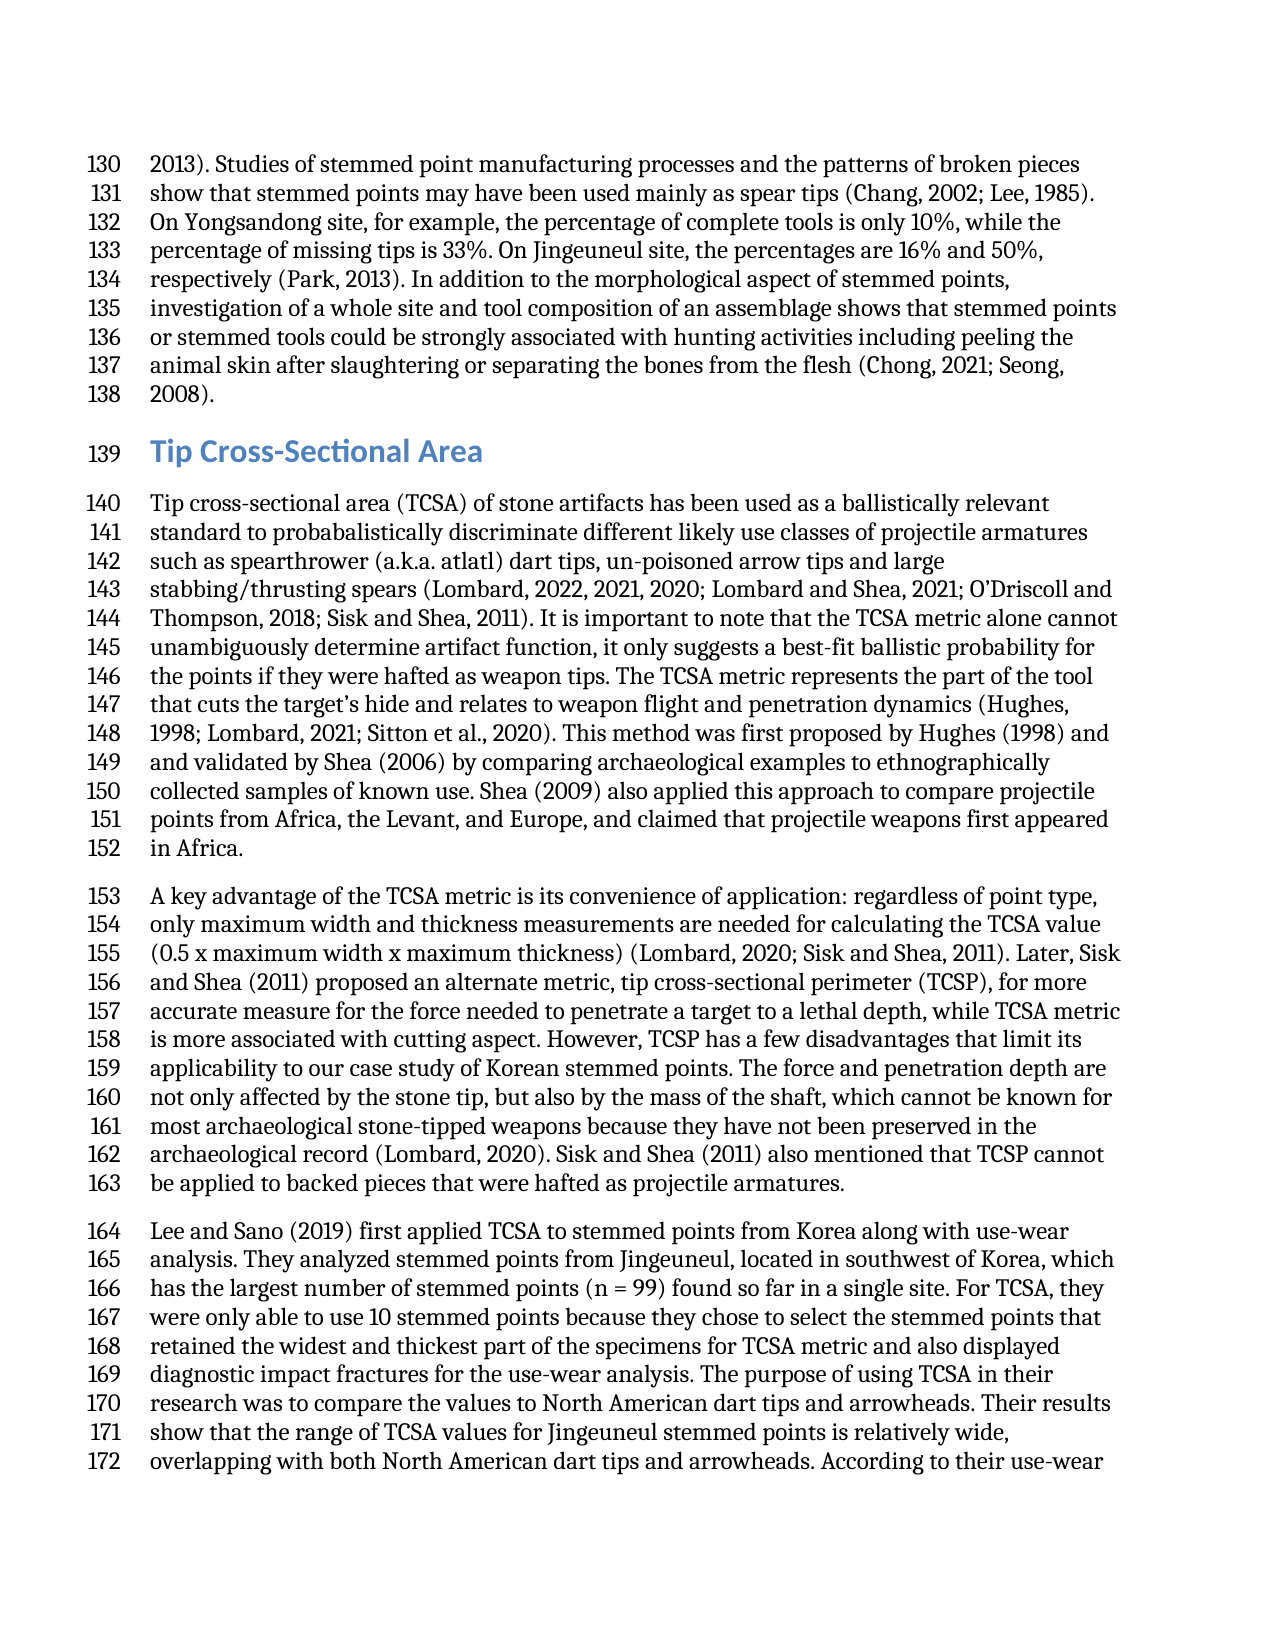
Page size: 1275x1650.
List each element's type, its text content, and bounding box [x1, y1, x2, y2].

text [150, 150, 1125, 409]
subtitle Tip Cross-Sectional Area [150, 429, 1125, 470]
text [150, 1217, 1125, 1475]
text A key advantage of the TCSA metric is its convenience of application: regardless of point type, only maximum width and thickness measurements are needed for calculating the TCSA value (0.5 x maximum width x maximum thickness) (Lombard, 2020; Sisk and Shea, 2011). Later, Sisk and Shea (2011) proposed an alternate metric, tip cross-sectional perimeter (TCSP), for more accurate measure for the force needed to penetrate a target to a lethal depth, while TCSA metric is more associated with cutting aspect. However, TCSP has a few disadvantages that limit its applicability to our case study of Korean stemmed points. The force and penetration depth are not only affected by the stone tip, but also by the mass of the shaft, which cannot be known for most archaeological stone-tipped weapons because they have not been preserved in the archaeological record (Lombard, 2020). Sisk and Shea (2011) also mentioned that TCSP cannot be applied to backed pieces that were hafted as projectile armatures. [150, 882, 1125, 1198]
text Tip cross-sectional area (TCSA) of stone artifacts has been used as a ballistically relevant standard to probabalistically discriminate different likely use classes of projectile armatures such as spearthrower (a.k.a. atlatl) dart tips, un-poisoned arrow tips and large stabbing/thrusting spears (Lombard, 2022, 2021, 2020; Lombard and Shea, 2021; O’Driscoll and Thompson, 2018; Sisk and Shea, 2011). It is important to note that the TCSA metric alone cannot unambiguously determine artifact function, it only suggests a best-fit ballistic probability for the points if they were hafted as weapon tips. The TCSA metric represents the part of the tool that cuts the target’s hide and relates to weapon flight and penetration dynamics (Hughes, 1998; Lombard, 2021; Sitton et al., 2020). This method was first proposed by Hughes (1998) and and validated by Shea (2006) by comparing archaeological examples to ethnographically collected samples of known use. Shea (2009) also applied this approach to compare projectile points from Africa, the Levant, and Europe, and claimed that projectile weapons first appeared in Africa. [150, 489, 1125, 863]
